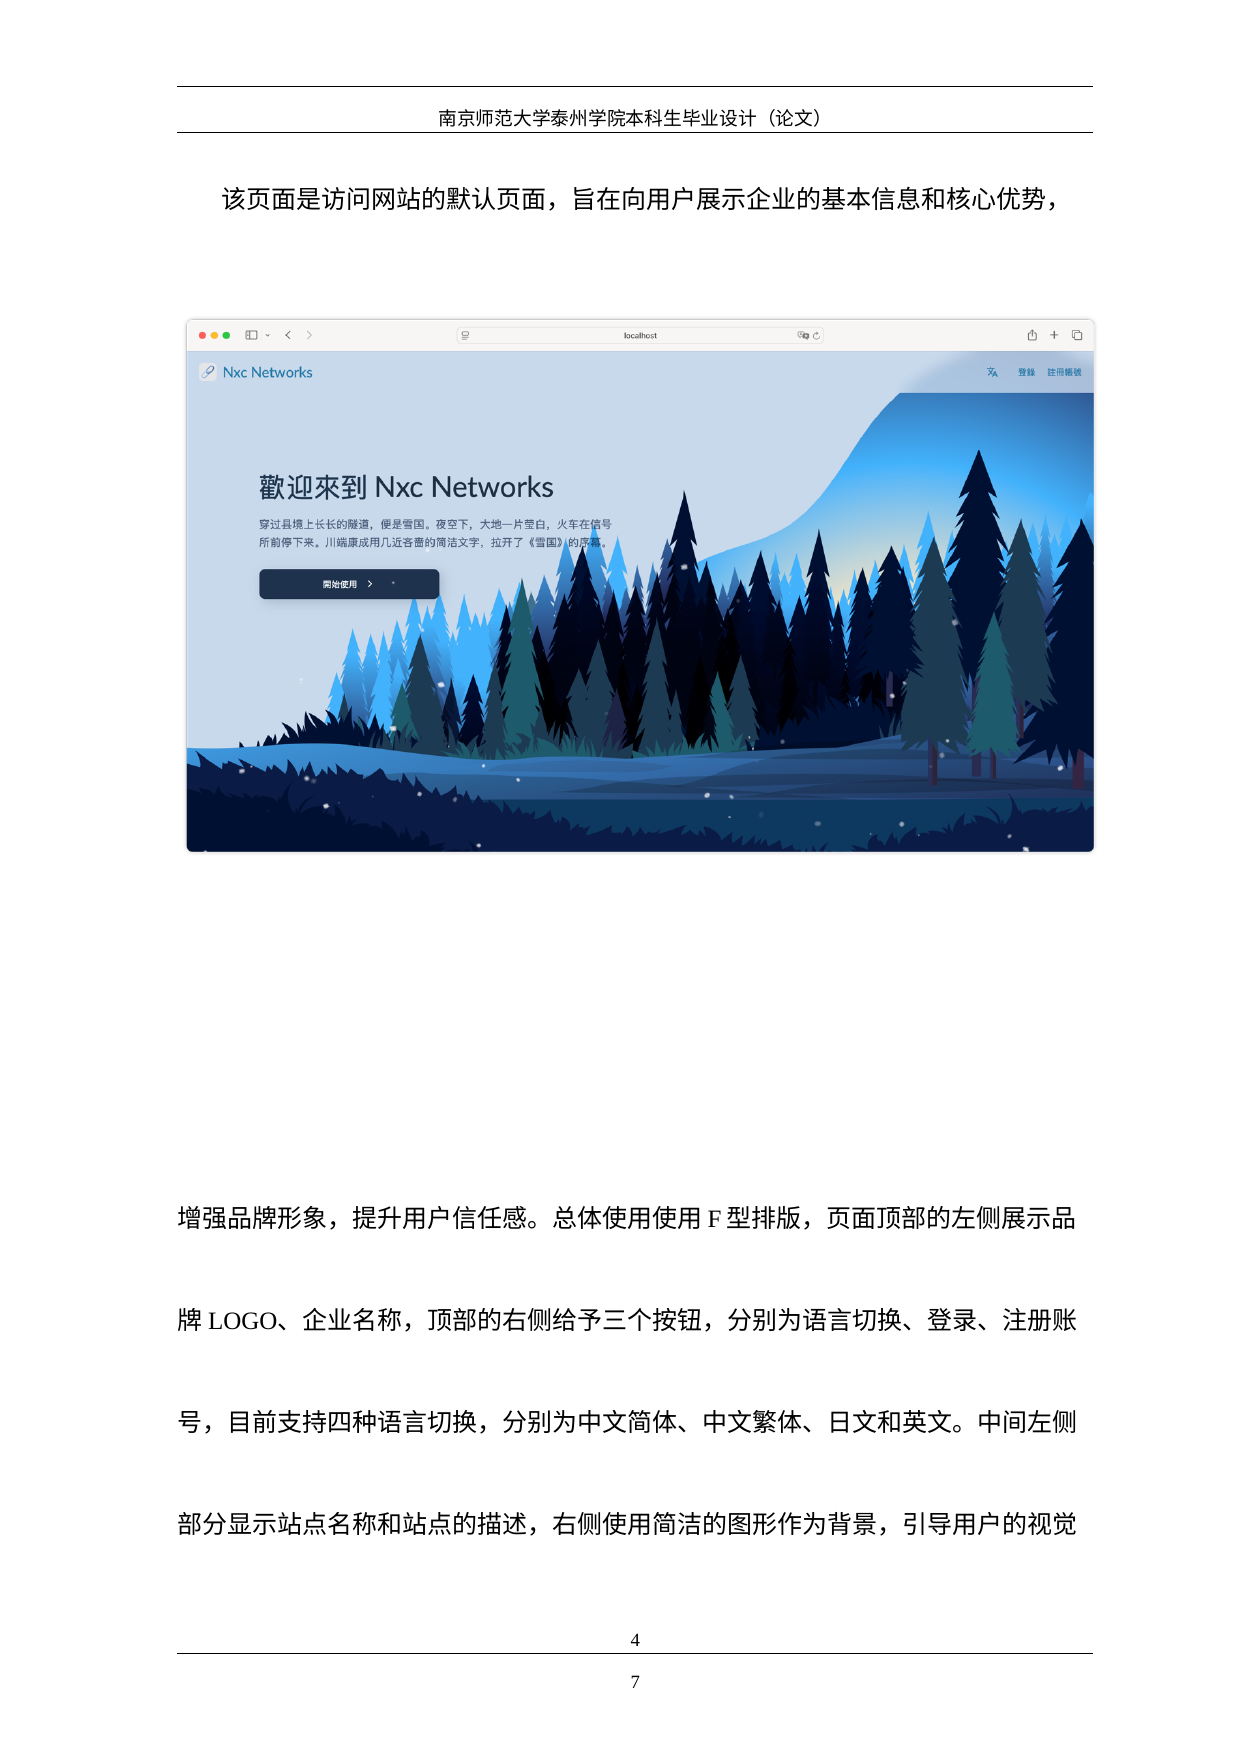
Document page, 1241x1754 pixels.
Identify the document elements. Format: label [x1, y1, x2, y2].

text [177, 164, 1093, 1556]
picture [182, 315, 1098, 856]
